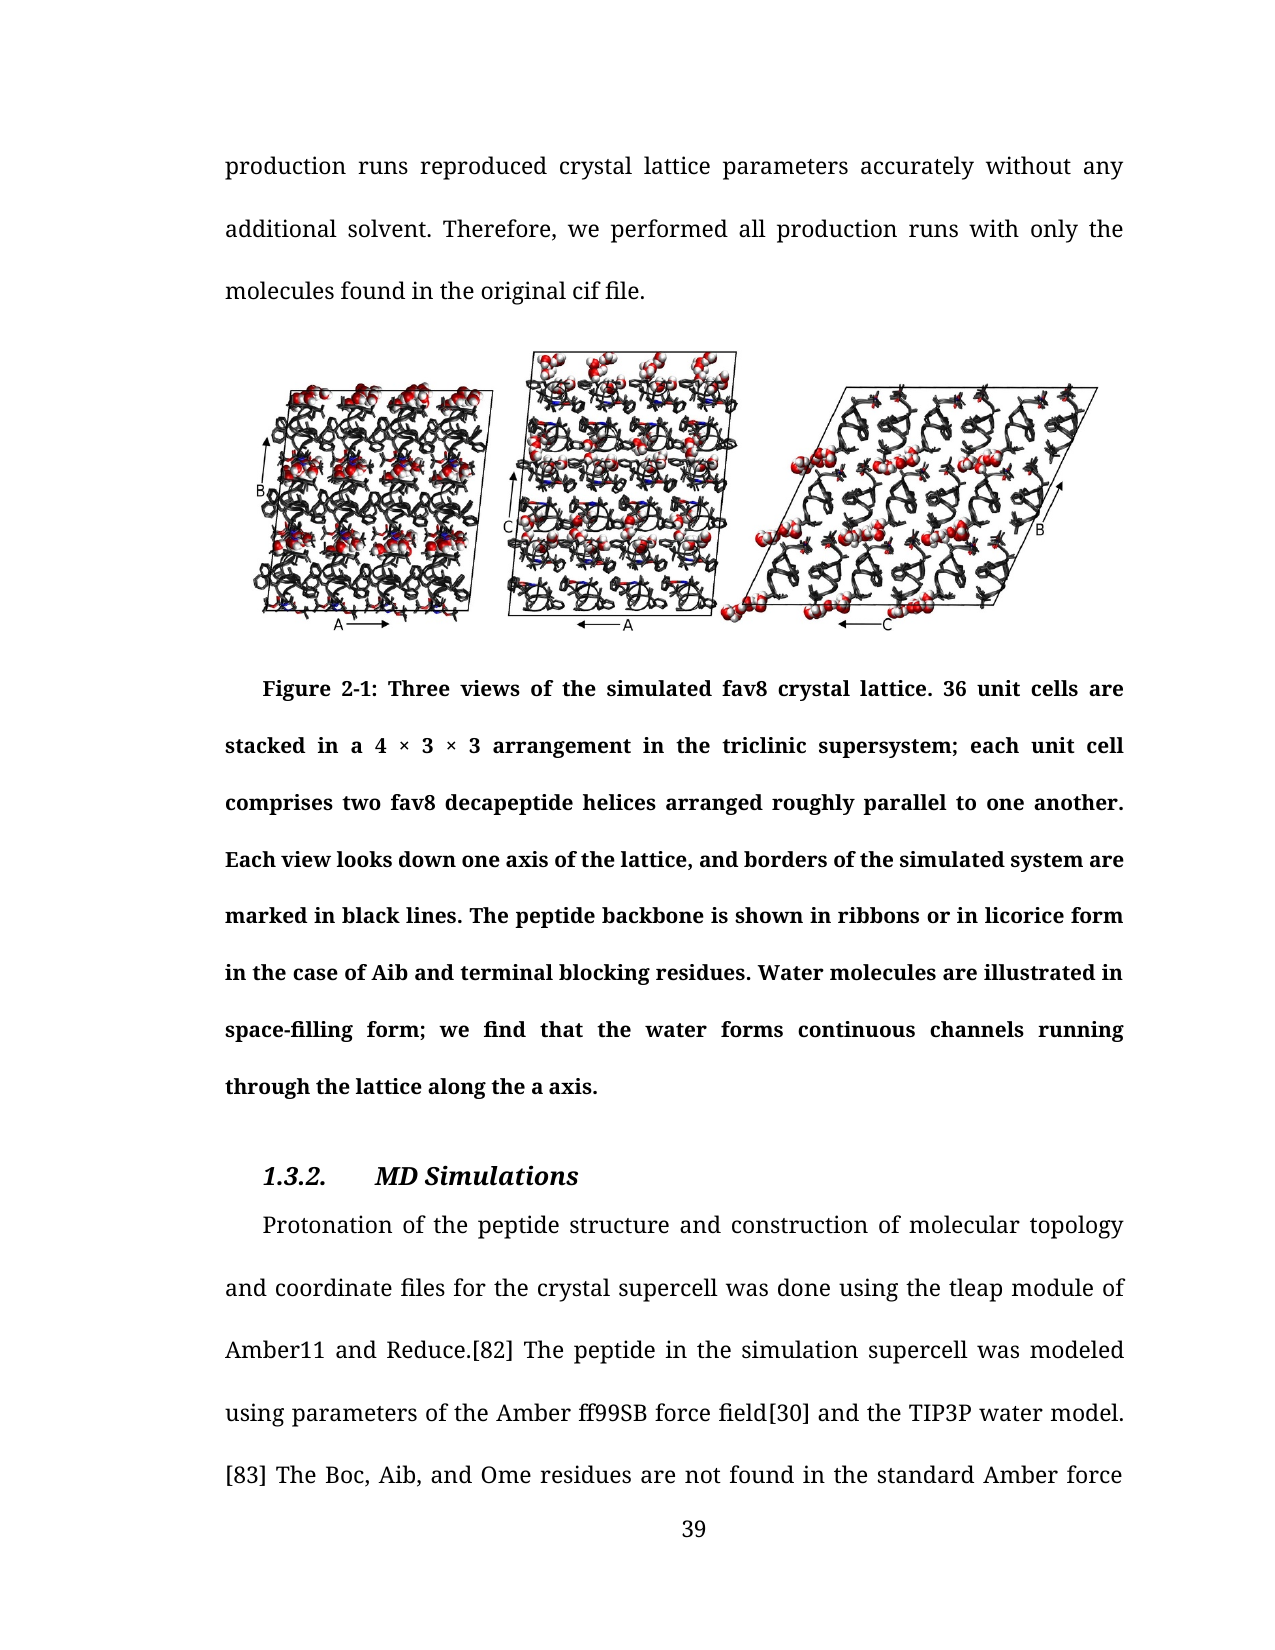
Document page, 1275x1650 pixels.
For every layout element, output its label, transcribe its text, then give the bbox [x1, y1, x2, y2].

picture [251, 350, 1099, 631]
subtitle MD Simulations [225, 1158, 1125, 1192]
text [225, 1209, 1125, 1491]
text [225, 150, 1125, 306]
